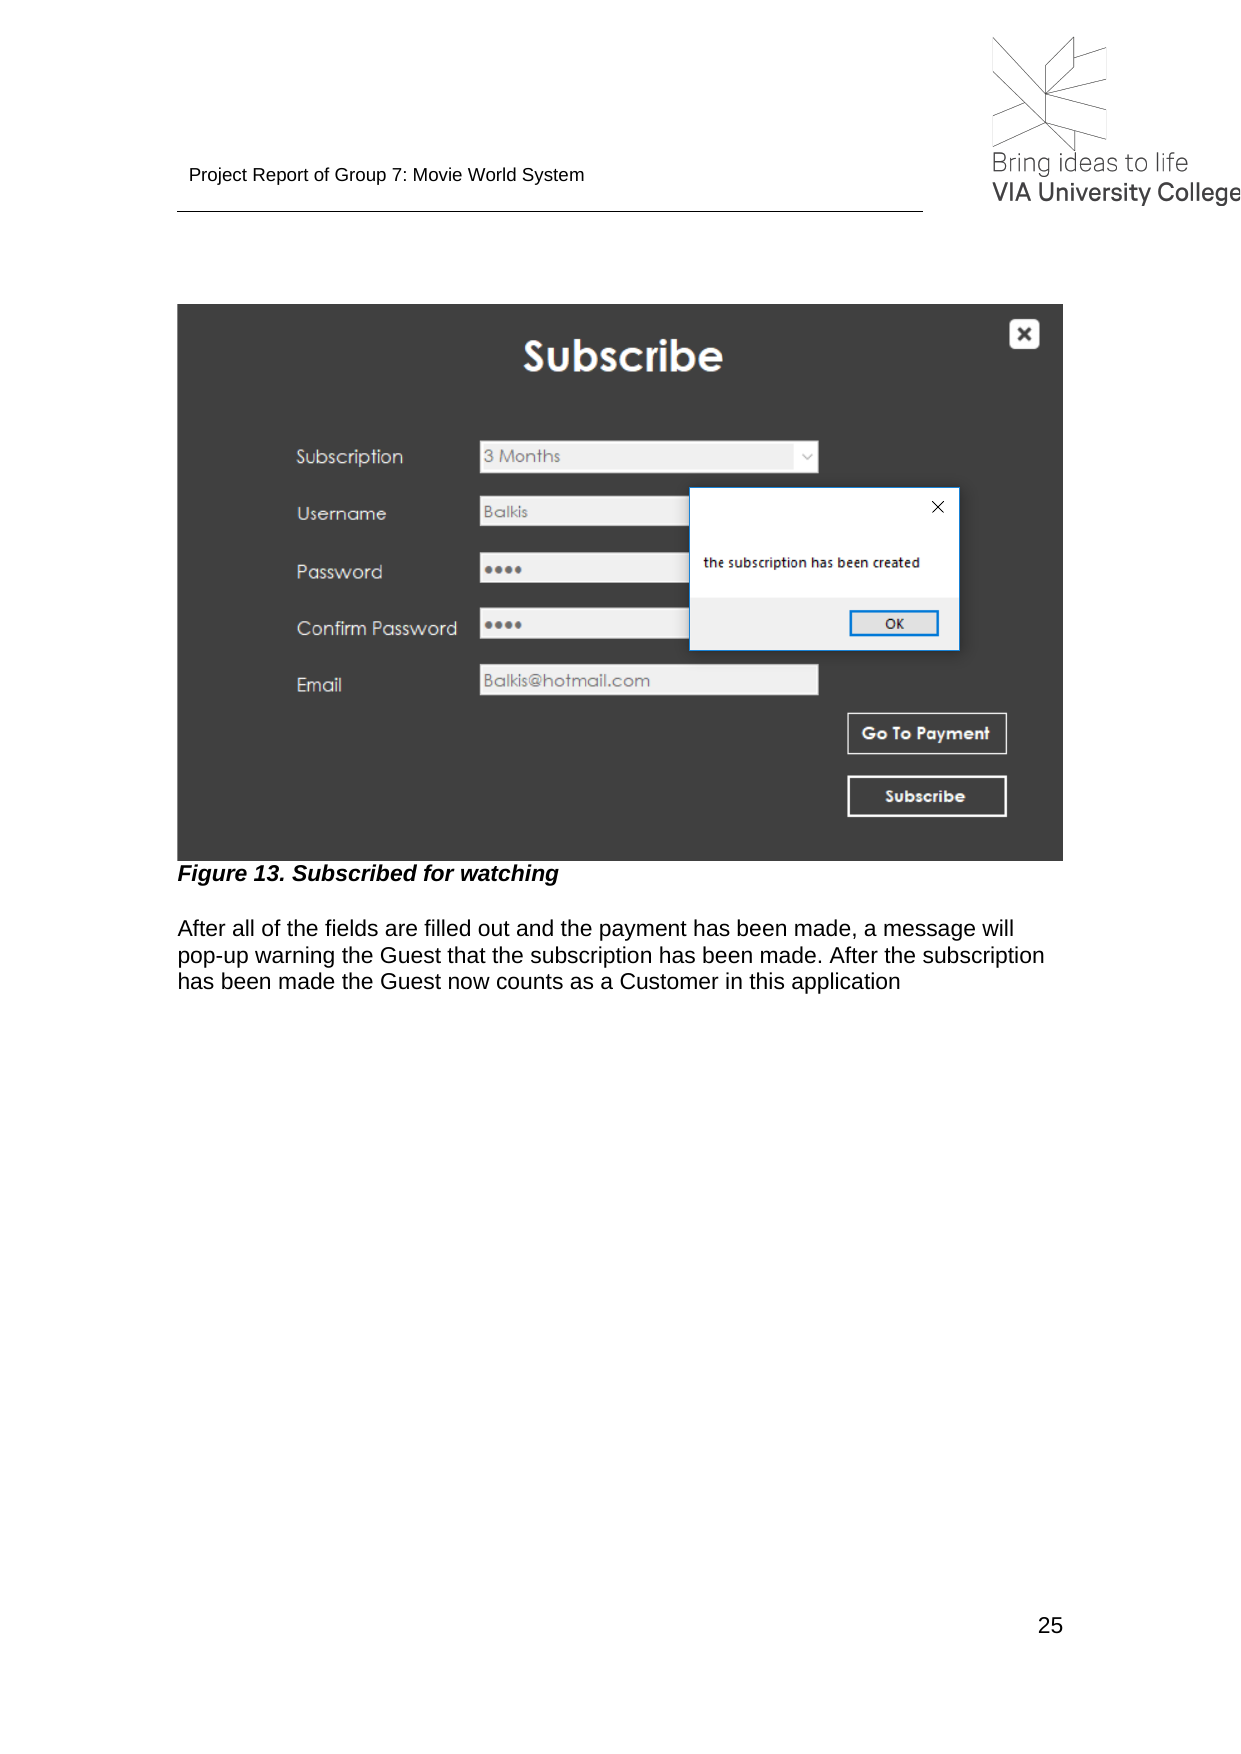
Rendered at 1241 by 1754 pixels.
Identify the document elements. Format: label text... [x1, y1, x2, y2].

picture [991, 36, 1241, 206]
text Figure 13. Subscribed for watching [177, 861, 1063, 887]
picture [177, 304, 1063, 861]
text After all of the fields are filled out and the payment has been made, a message will pop-up warning the Guest that the subscription has been made. After the subscription has been made the Guest now counts as a Customer in this application [177, 915, 1063, 994]
